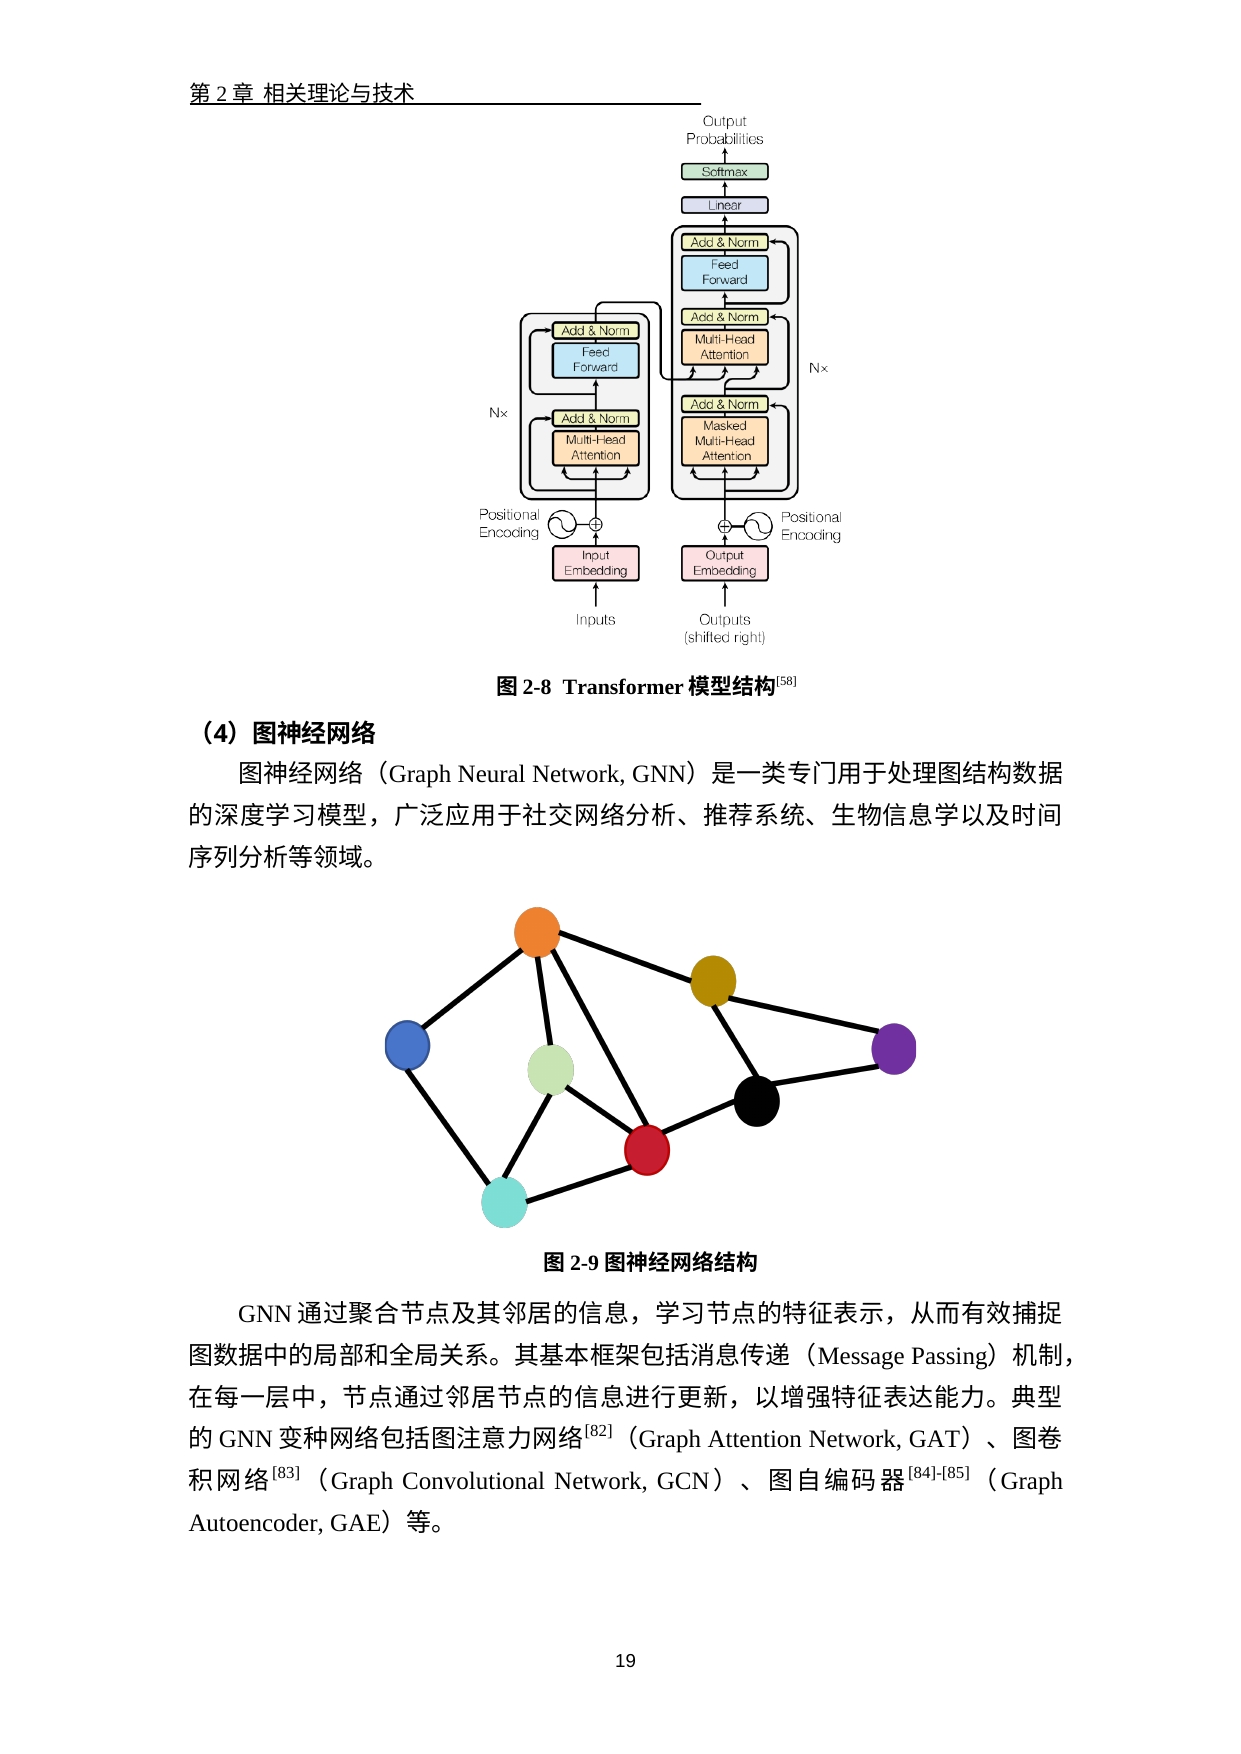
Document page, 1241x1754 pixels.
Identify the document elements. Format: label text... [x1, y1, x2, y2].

picture [384, 907, 917, 1228]
picture [442, 106, 859, 651]
text 图2-9 图神经网络结构 [188, 1245, 1063, 1277]
text 图神经网络（Graph Neural Network, GNN）是一类专门用于处理图结构数据的深度学习模型，广泛应用于社交网络分析、推荐系统、生物信息学以及时间序列分析等领域。 [188, 749, 1063, 874]
text 图2-8 Transformer模型结构[58] [496, 669, 1065, 701]
text （4）图神经网络 [188, 713, 1065, 749]
text GNN通过聚合节点及其邻居的信息，学习节点的特征表示，从而有效捕捉图数据中的局部和全局关系。其基本框架包括消息传递（Message Passing）机制，在每一层中，节点通过邻居节点的信息进行更新，以增强特征表达能力。典型的GNN变种网络包括图注意力网络[82]（Graph Attention Network, GAT）、图卷积网络[83]（Graph Convolutional Network, GCN）、图自编码器[84-85]（Graph Autoencoder, GAE）等。 [188, 1289, 1063, 1539]
